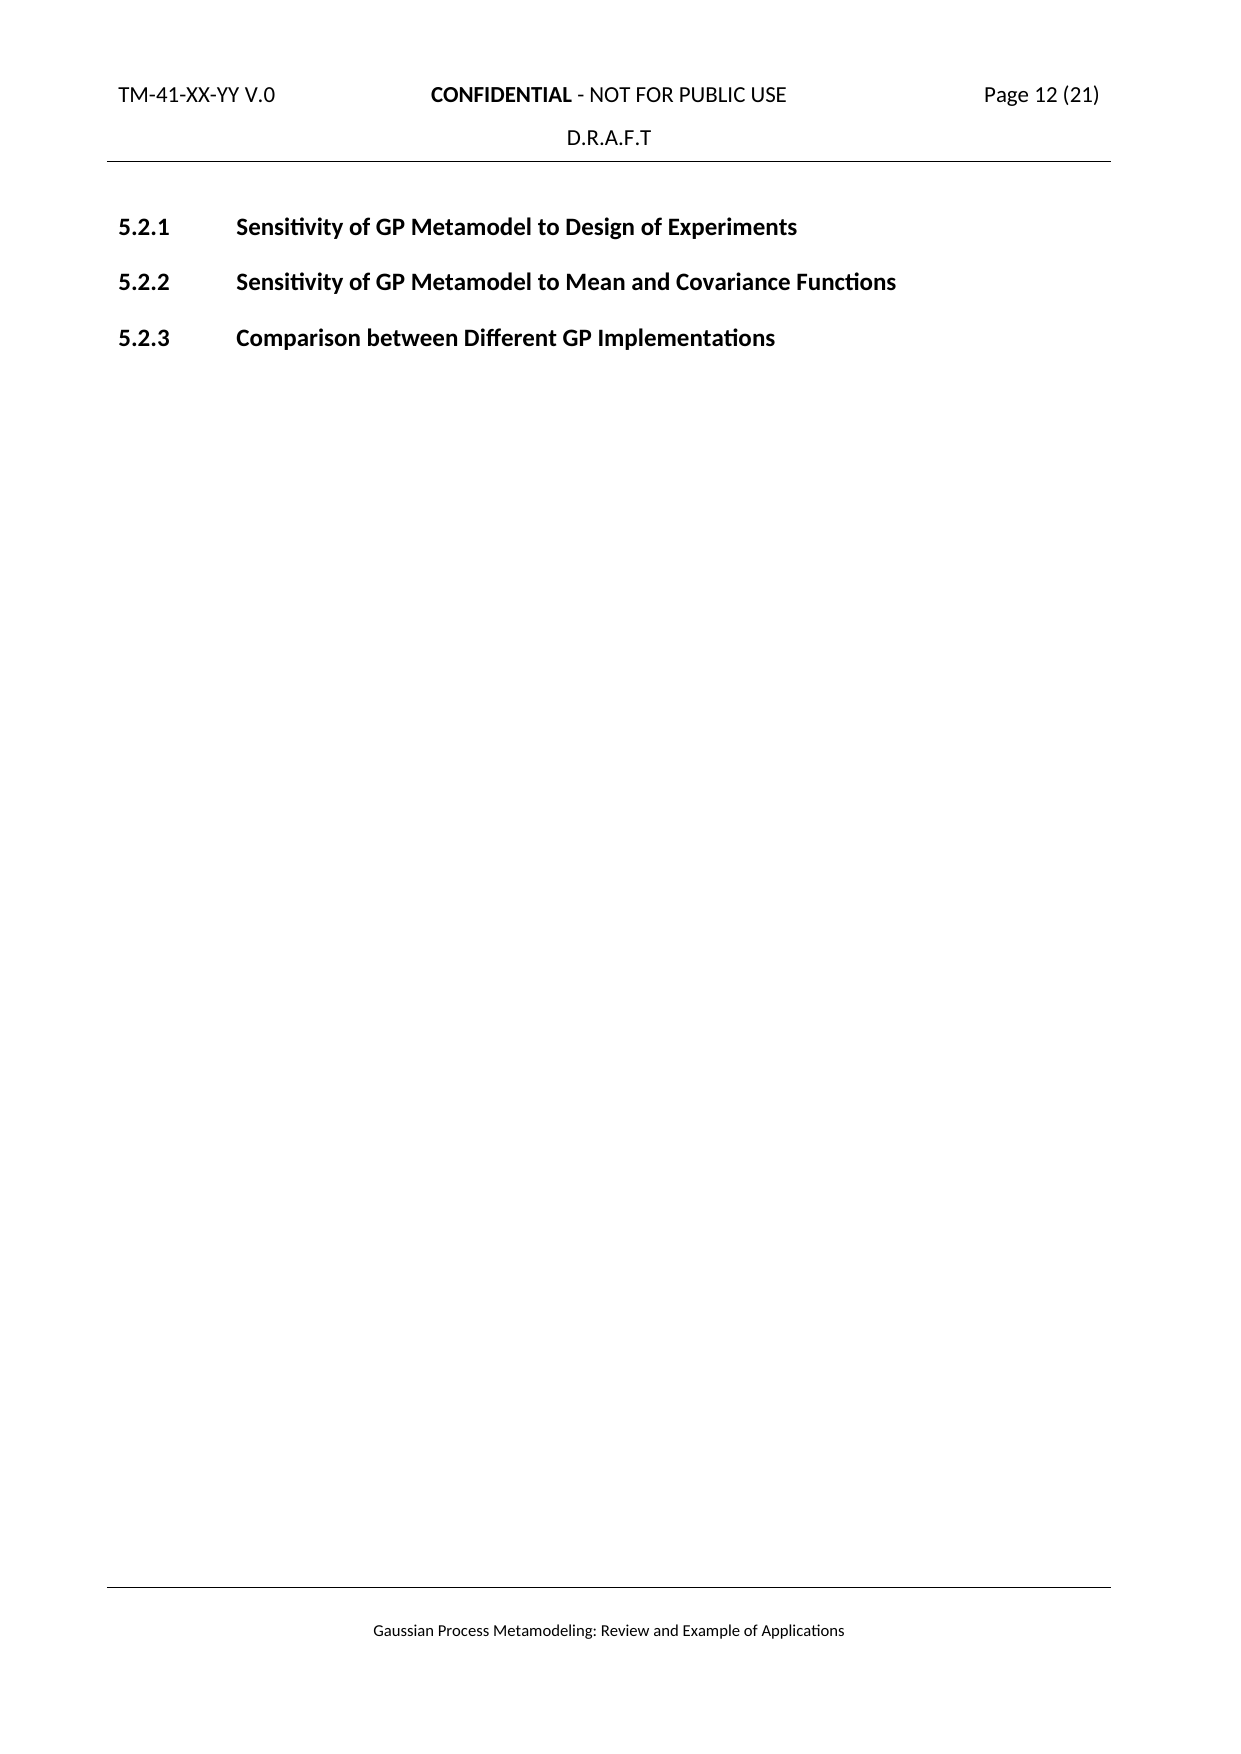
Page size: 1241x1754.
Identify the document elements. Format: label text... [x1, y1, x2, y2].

subtitle Sensitivity of GP Metamodel to Mean and Covariance Functions [118, 266, 1122, 297]
subtitle Sensitivity of GP Metamodel to Design of Experiments [118, 211, 1122, 241]
subtitle Comparison between Different GP Implementations [118, 322, 1122, 352]
